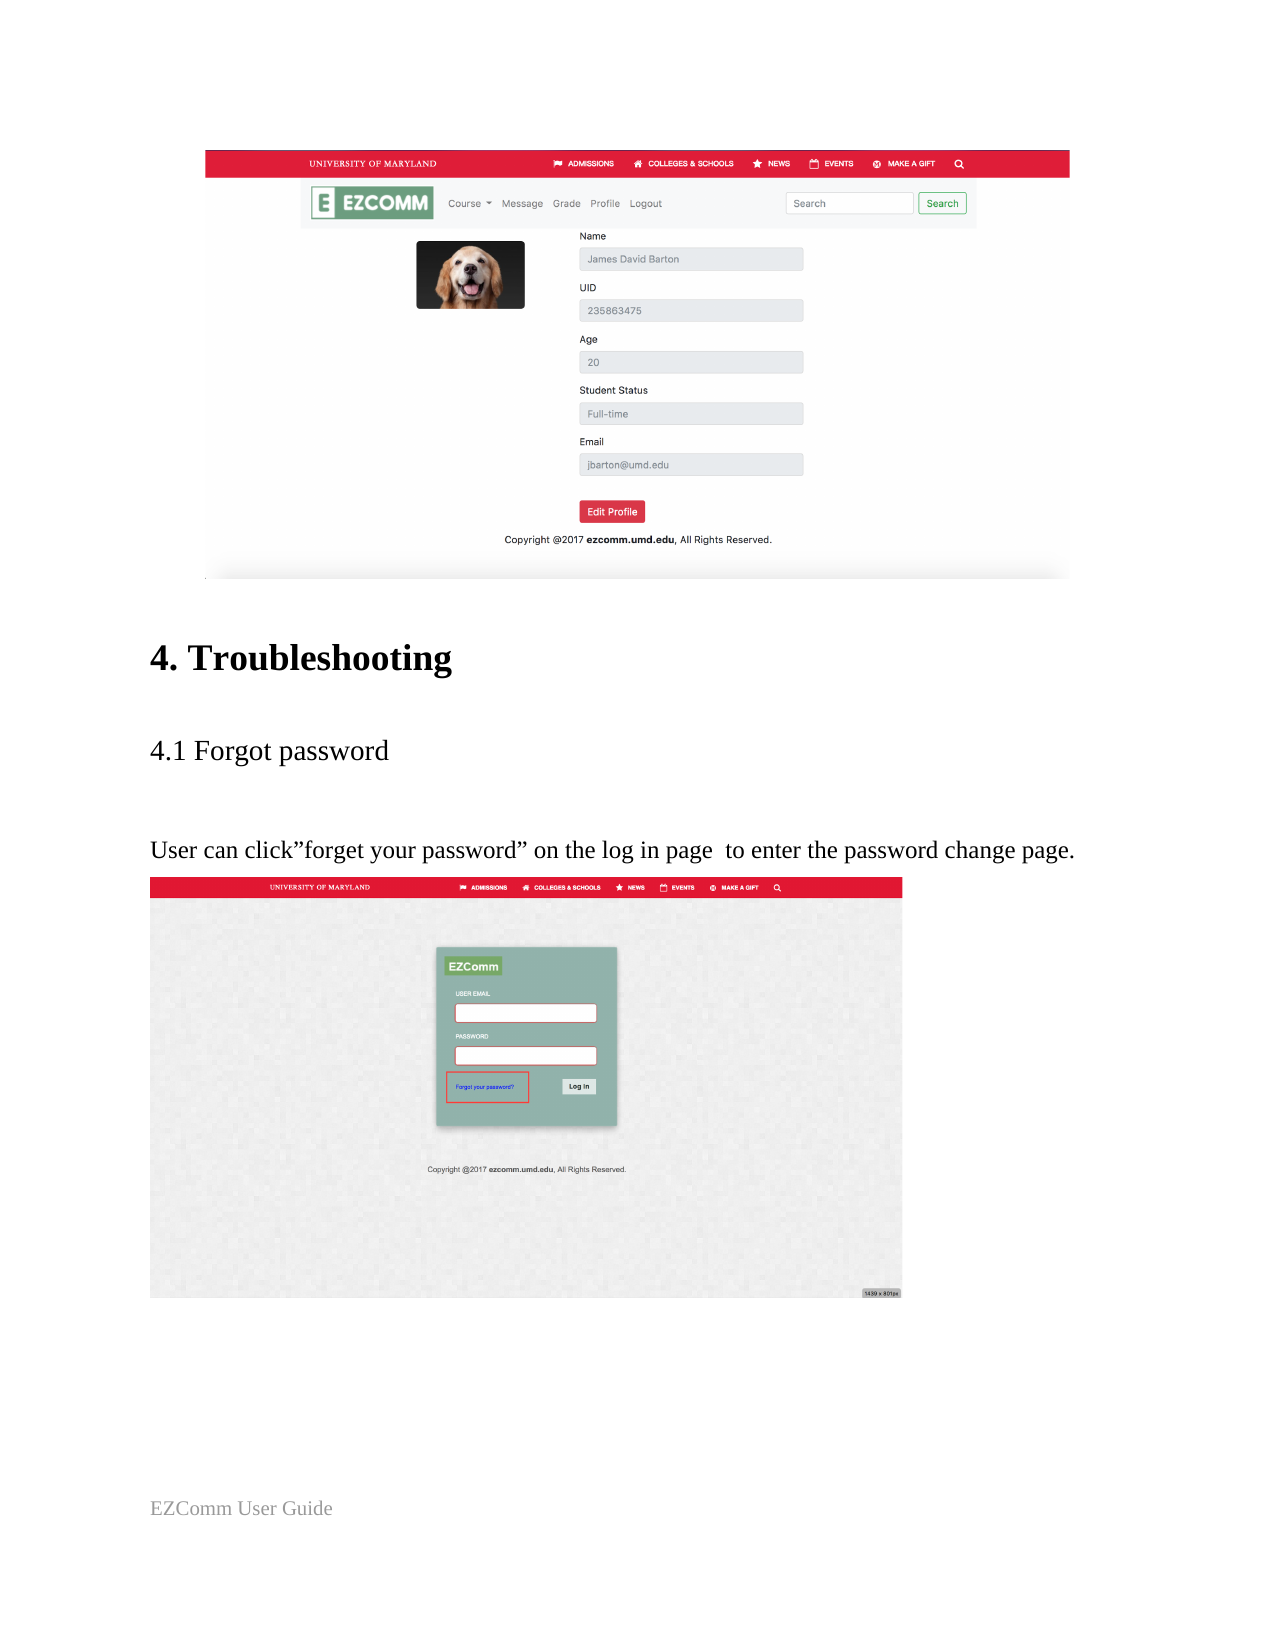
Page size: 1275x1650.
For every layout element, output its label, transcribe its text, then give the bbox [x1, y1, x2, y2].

subtitle 4. Troubleshooting [150, 635, 1125, 678]
picture [205, 150, 1070, 579]
picture [150, 877, 903, 1298]
subtitle 4.1 Forgot password [150, 733, 1125, 767]
text User can click”forget your password” on the log in page to enter the password change page. [150, 835, 1125, 863]
